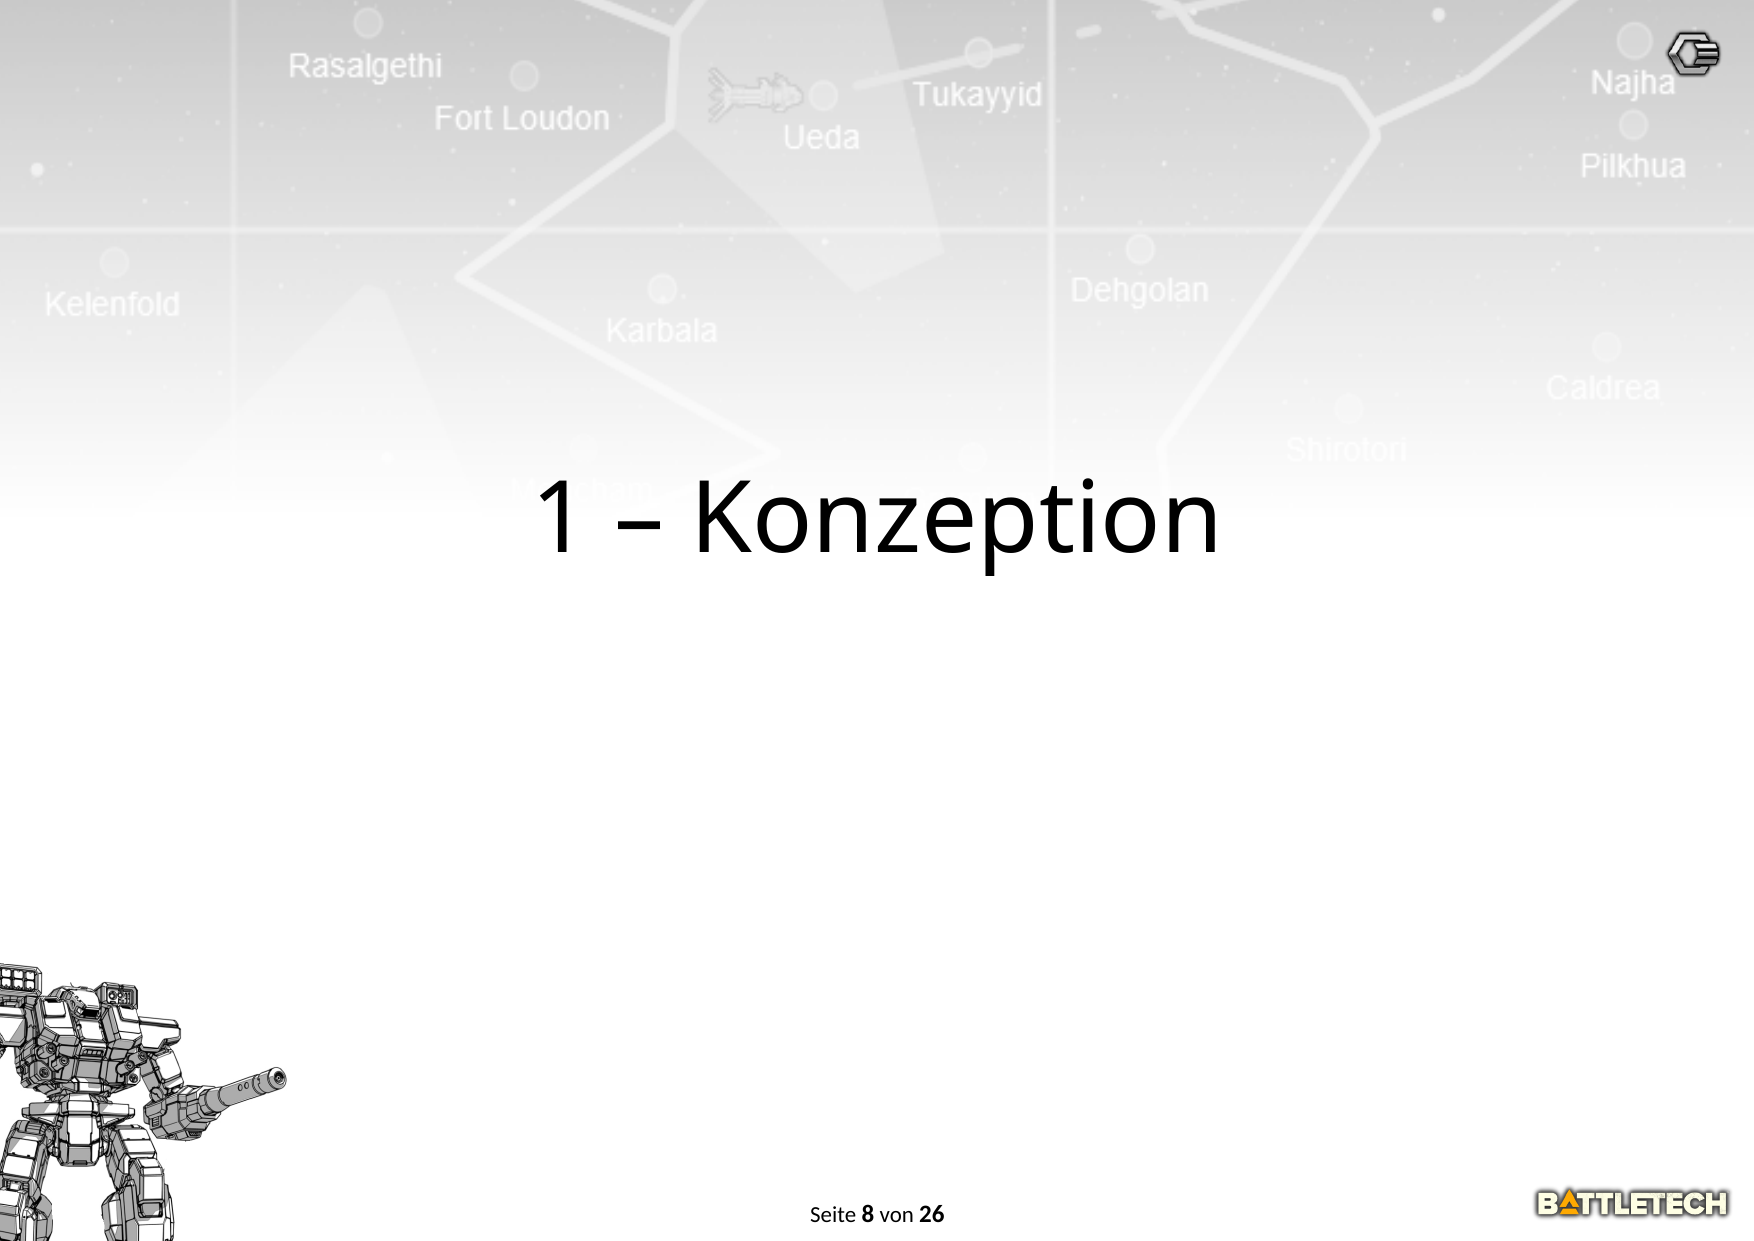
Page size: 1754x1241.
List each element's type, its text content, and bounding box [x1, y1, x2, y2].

picture [1524, 1170, 1741, 1239]
text 1 – Konzeption [59, 446, 1695, 582]
picture [0, 941, 292, 1241]
picture [0, 0, 1754, 531]
